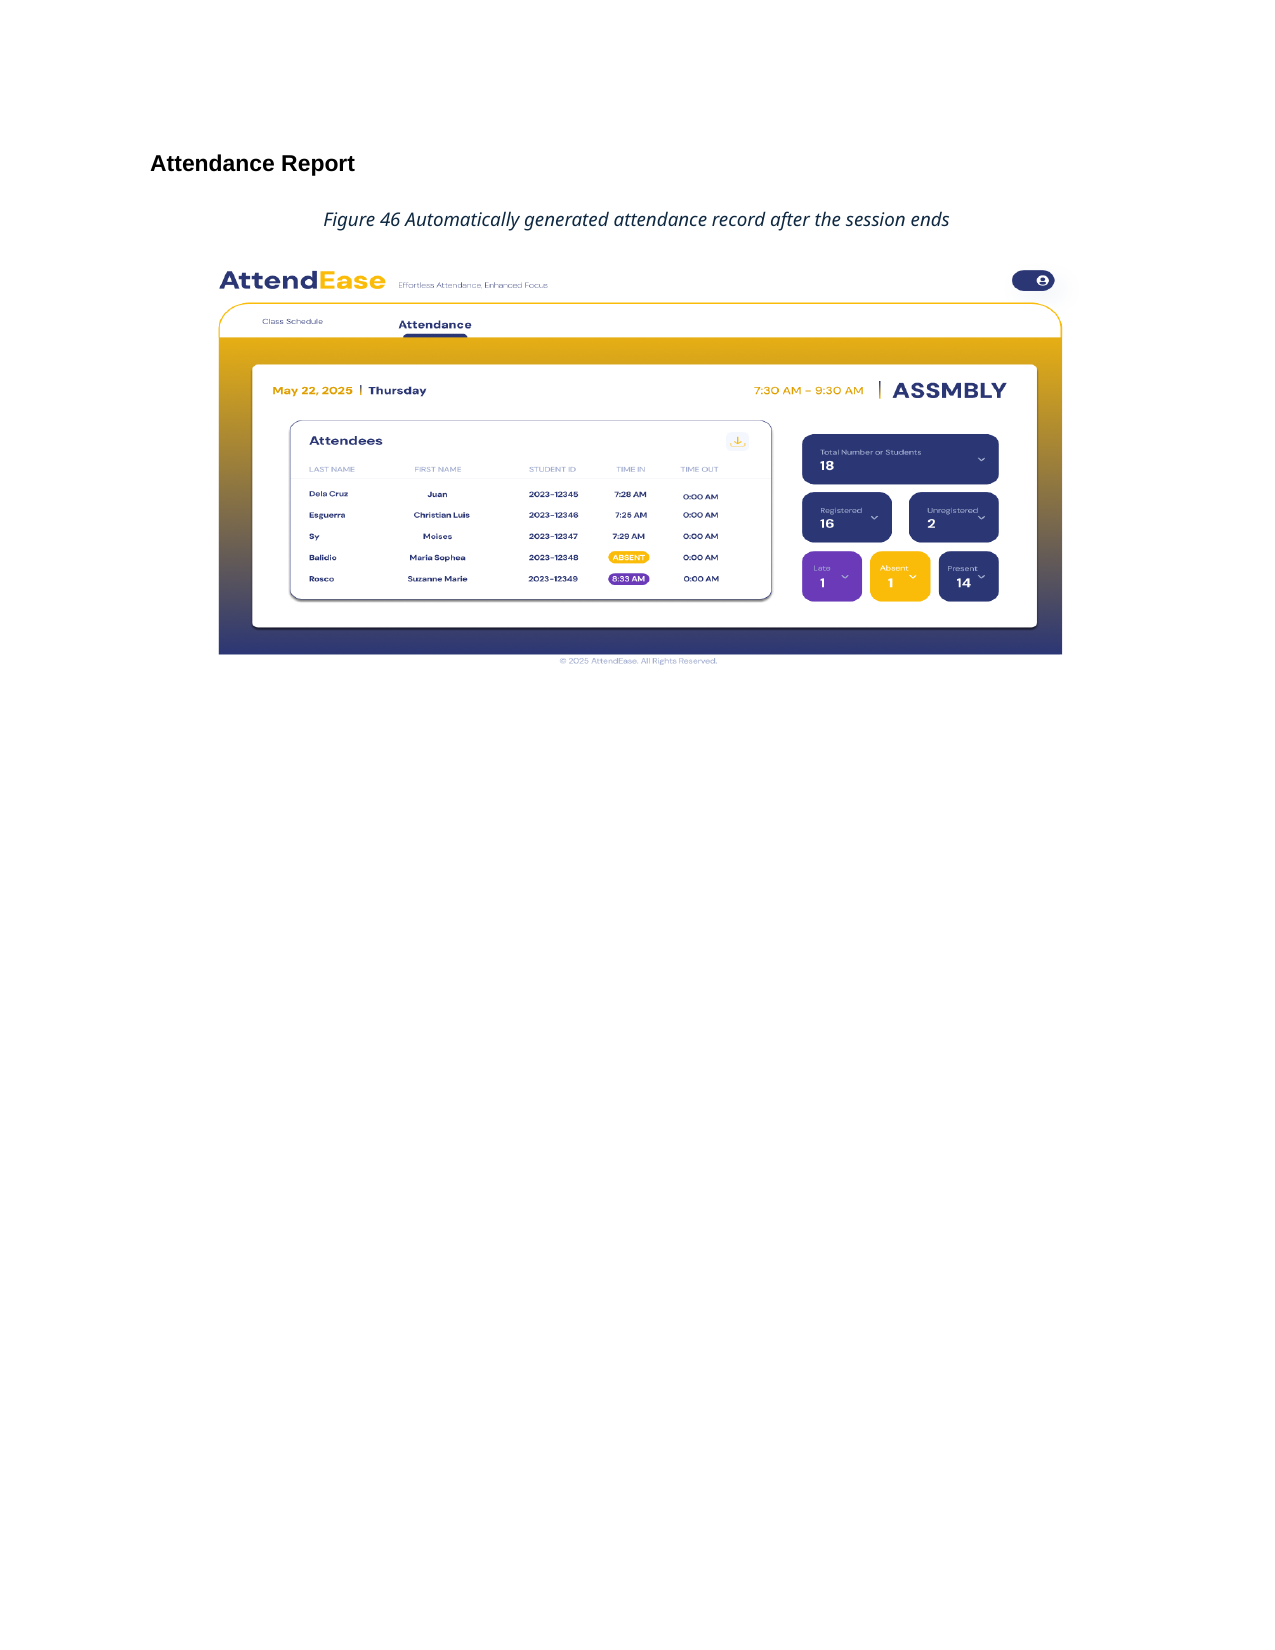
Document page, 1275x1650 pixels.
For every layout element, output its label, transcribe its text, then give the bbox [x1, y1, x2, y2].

text Attendance Report [150, 150, 1125, 176]
picture [194, 252, 1081, 666]
text Figure 46 Automatically generated attendance record after the session ends [150, 206, 1125, 232]
